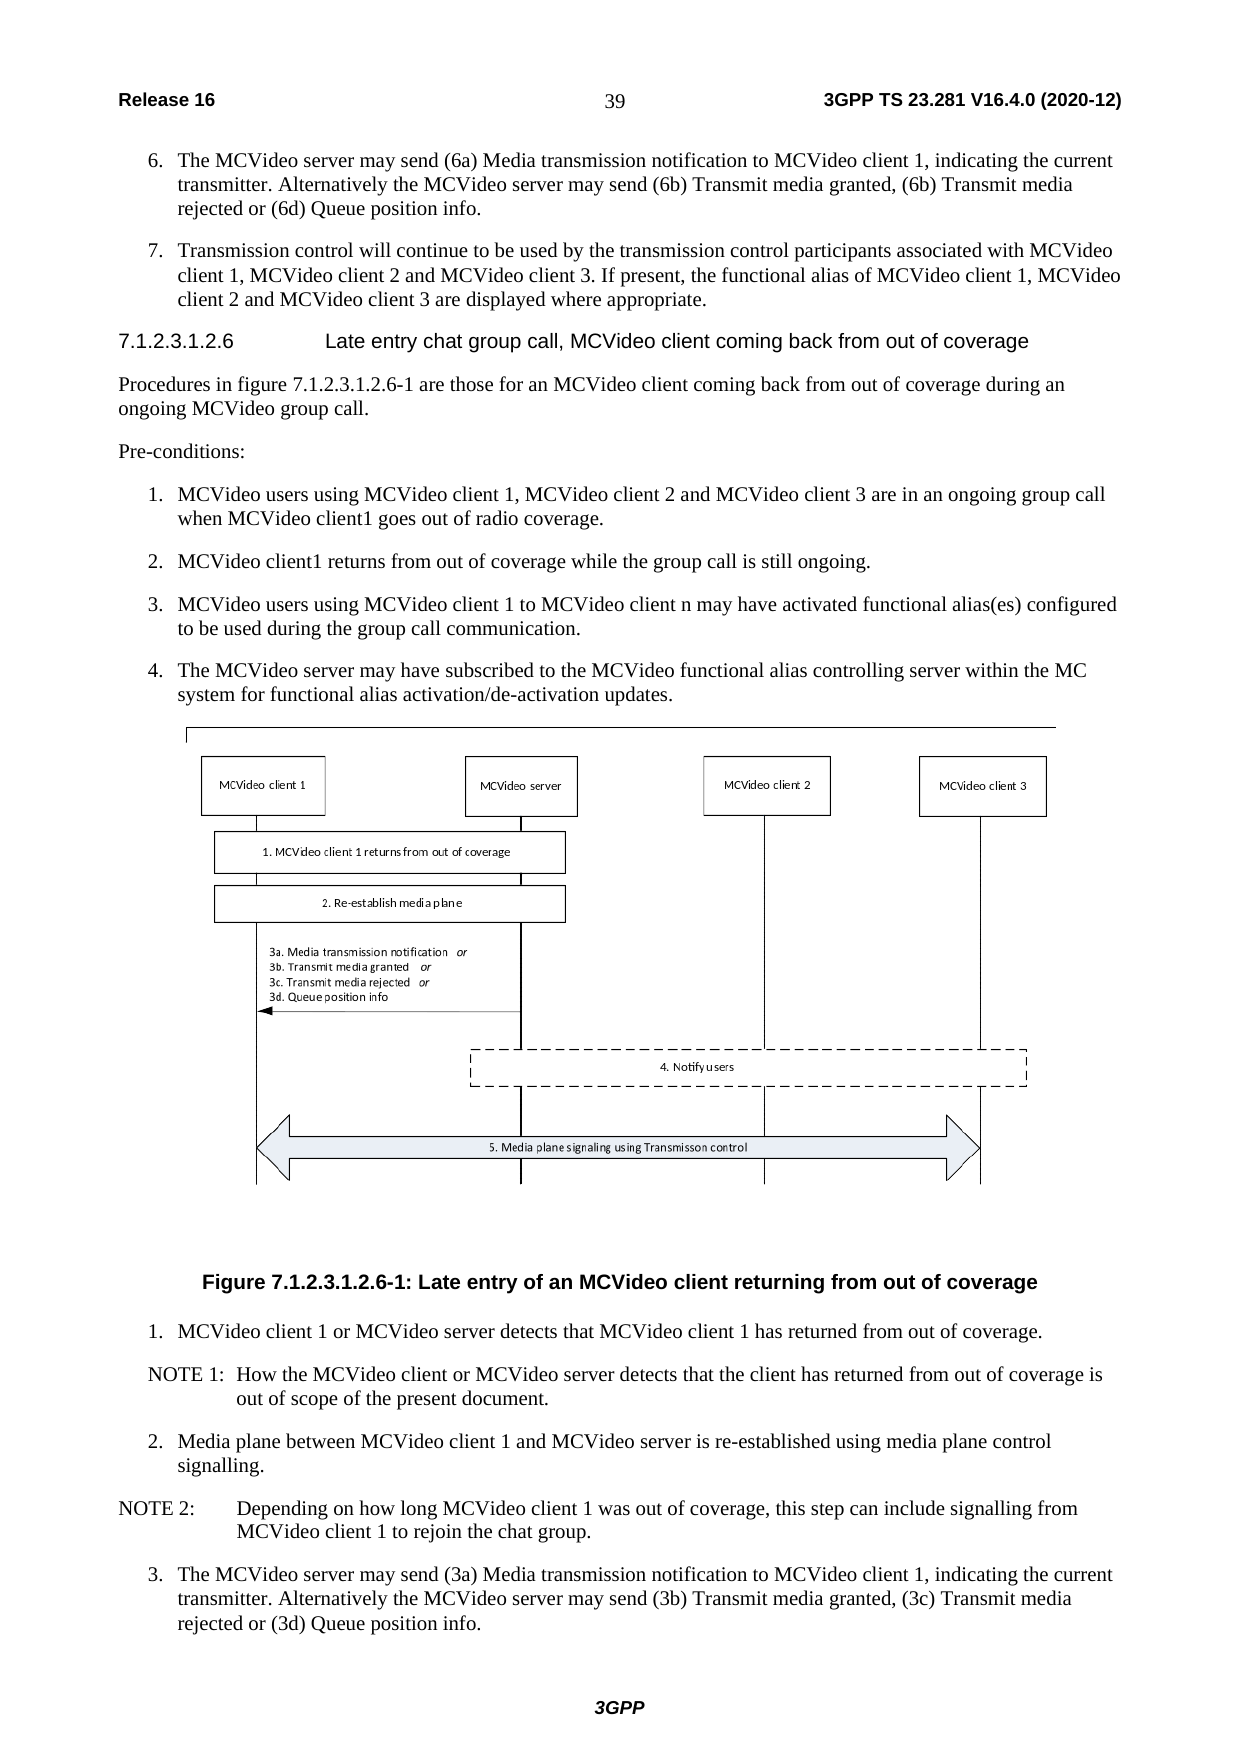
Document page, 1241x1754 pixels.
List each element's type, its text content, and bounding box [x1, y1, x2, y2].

text Pre-conditions: [118, 439, 1122, 463]
text 7.1.2.3.1.2.6 Late entry chat group call, MCVideo client coming back from out of coverage [118, 329, 1122, 353]
text 1. MCVideo users using MCVideo client 1, MCVideo client 2 and MCVideo client 3 are in an ongoing group call when MCVideo client1 goes out of radio coverage. [148, 482, 1122, 530]
text 4. The MCVideo server may have subscribed to the MCVideo functional alias controlling server within the MC system for functional alias activation/de-activation updates. [148, 658, 1122, 706]
text NOTE 1: How the MCVideo client or MCVideo server detects that the client has returned from out of coverage is out of scope of the present document. [148, 1362, 1122, 1410]
text 2. Media plane between MCVideo client 1 and MCVideo server is re-established using media plane control signalling. [148, 1428, 1122, 1477]
text 3. The MCVideo server may send (3a) Media transmission notification to MCVideo client 1, indicating the current transmitter. Alternatively the MCVideo server may send (3b) Transmit media granted, (3c) Transmit media rejected or (3d) Queue position info. [148, 1562, 1122, 1634]
text 3. MCVideo users using MCVideo client 1 to MCVideo client n may have activated functional alias(es) configured to be used during the group call communication. [148, 591, 1122, 639]
text NOTE 2: Depending on how long MCVideo client 1 was out of coverage, this step can include signalling from MCVideo client 1 to rejoin the chat group. [118, 1495, 1122, 1543]
text 2. MCVideo client1 returns from out of coverage while the group call is still ongoing. [148, 549, 1122, 573]
text Procedures in figure 7.1.2.3.1.2.6-1 are those for an MCVideo client coming back from out of coverage during an ongoing MCVideo group call. [118, 372, 1122, 420]
text Figure 7.1.2.3.1.2.6-1: Late entry of an MCVideo client returning from out of coverage [118, 1270, 1122, 1294]
text 1. MCVideo client 1 or MCVideo server detects that MCVideo client 1 has returned from out of coverage. [148, 1319, 1122, 1343]
text 6. The MCVideo server may send (6a) Media transmission notification to MCVideo client 1, indicating the current transmitter. Alternatively the MCVideo server may send (6b) Transmit media granted, (6b) Transmit media rejected or (6d) Queue position info. [148, 147, 1122, 220]
text 7. Transmission control will continue to be used by the transmission control participants associated with MCVideo client 1, MCVideo client 2 and MCVideo client 3. If present, the functional alias of MCVideo client 1, MCVideo client 2 and MCVideo client 3 are displayed where appropriate. [148, 238, 1122, 311]
